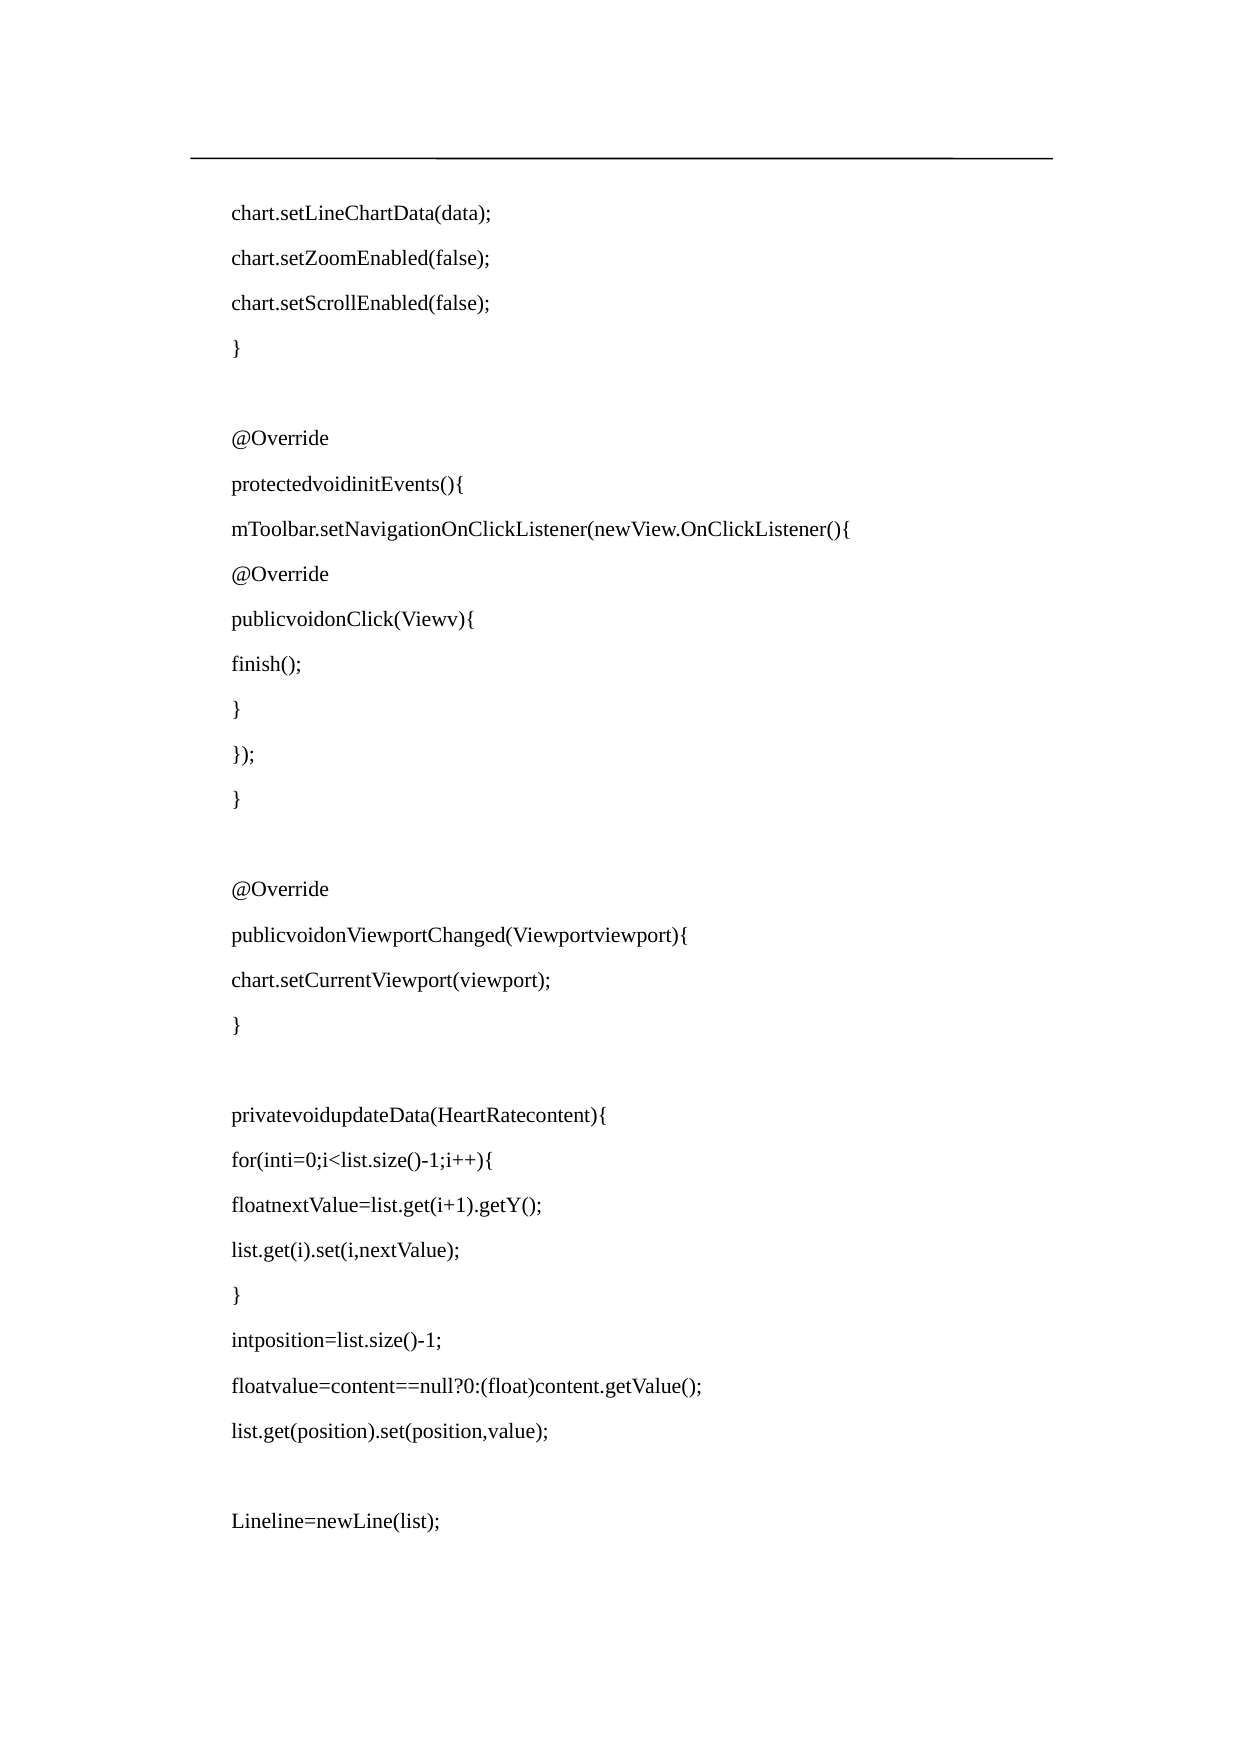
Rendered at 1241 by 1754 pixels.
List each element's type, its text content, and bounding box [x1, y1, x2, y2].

text @Override [187, 557, 1053, 589]
text } [187, 783, 1053, 815]
text } [187, 1008, 1053, 1041]
text privatevoidupdateData(HeartRatecontent){ [187, 1098, 1053, 1131]
text intposition=list.size()-1; [187, 1324, 1053, 1356]
text protectedvoidinitEvents(){ [187, 467, 1053, 499]
text chart.setCurrentViewport(viewport); [187, 963, 1053, 996]
text chart.setScrollEnabled(false); [187, 286, 1053, 319]
text mToolbar.setNavigationOnClickListener(newView.OnClickListener(){ [187, 512, 1053, 544]
text finish(); [187, 647, 1053, 680]
text chart.setZoomEnabled(false); [187, 241, 1053, 274]
text floatnextValue=list.get(i+1).getY(); [187, 1188, 1053, 1221]
text chart.setLineChartData(data); [187, 196, 1053, 229]
text }); [187, 737, 1053, 770]
text } [187, 332, 1053, 364]
text @Override [187, 873, 1053, 905]
text @Override [187, 422, 1053, 454]
text list.get(i).set(i,nextValue); [187, 1234, 1053, 1266]
text list.get(position).set(position,value); [187, 1414, 1053, 1447]
text for(inti=0;i<list.size()-1;i++){ [187, 1143, 1053, 1176]
text Lineline=newLine(list); [187, 1504, 1053, 1537]
text } [187, 692, 1053, 725]
text publicvoidonClick(Viewv){ [187, 602, 1053, 635]
text } [187, 1279, 1053, 1311]
text floatvalue=content==null?0:(float)content.getValue(); [187, 1369, 1053, 1401]
text publicvoidonViewportChanged(Viewportviewport){ [187, 918, 1053, 950]
